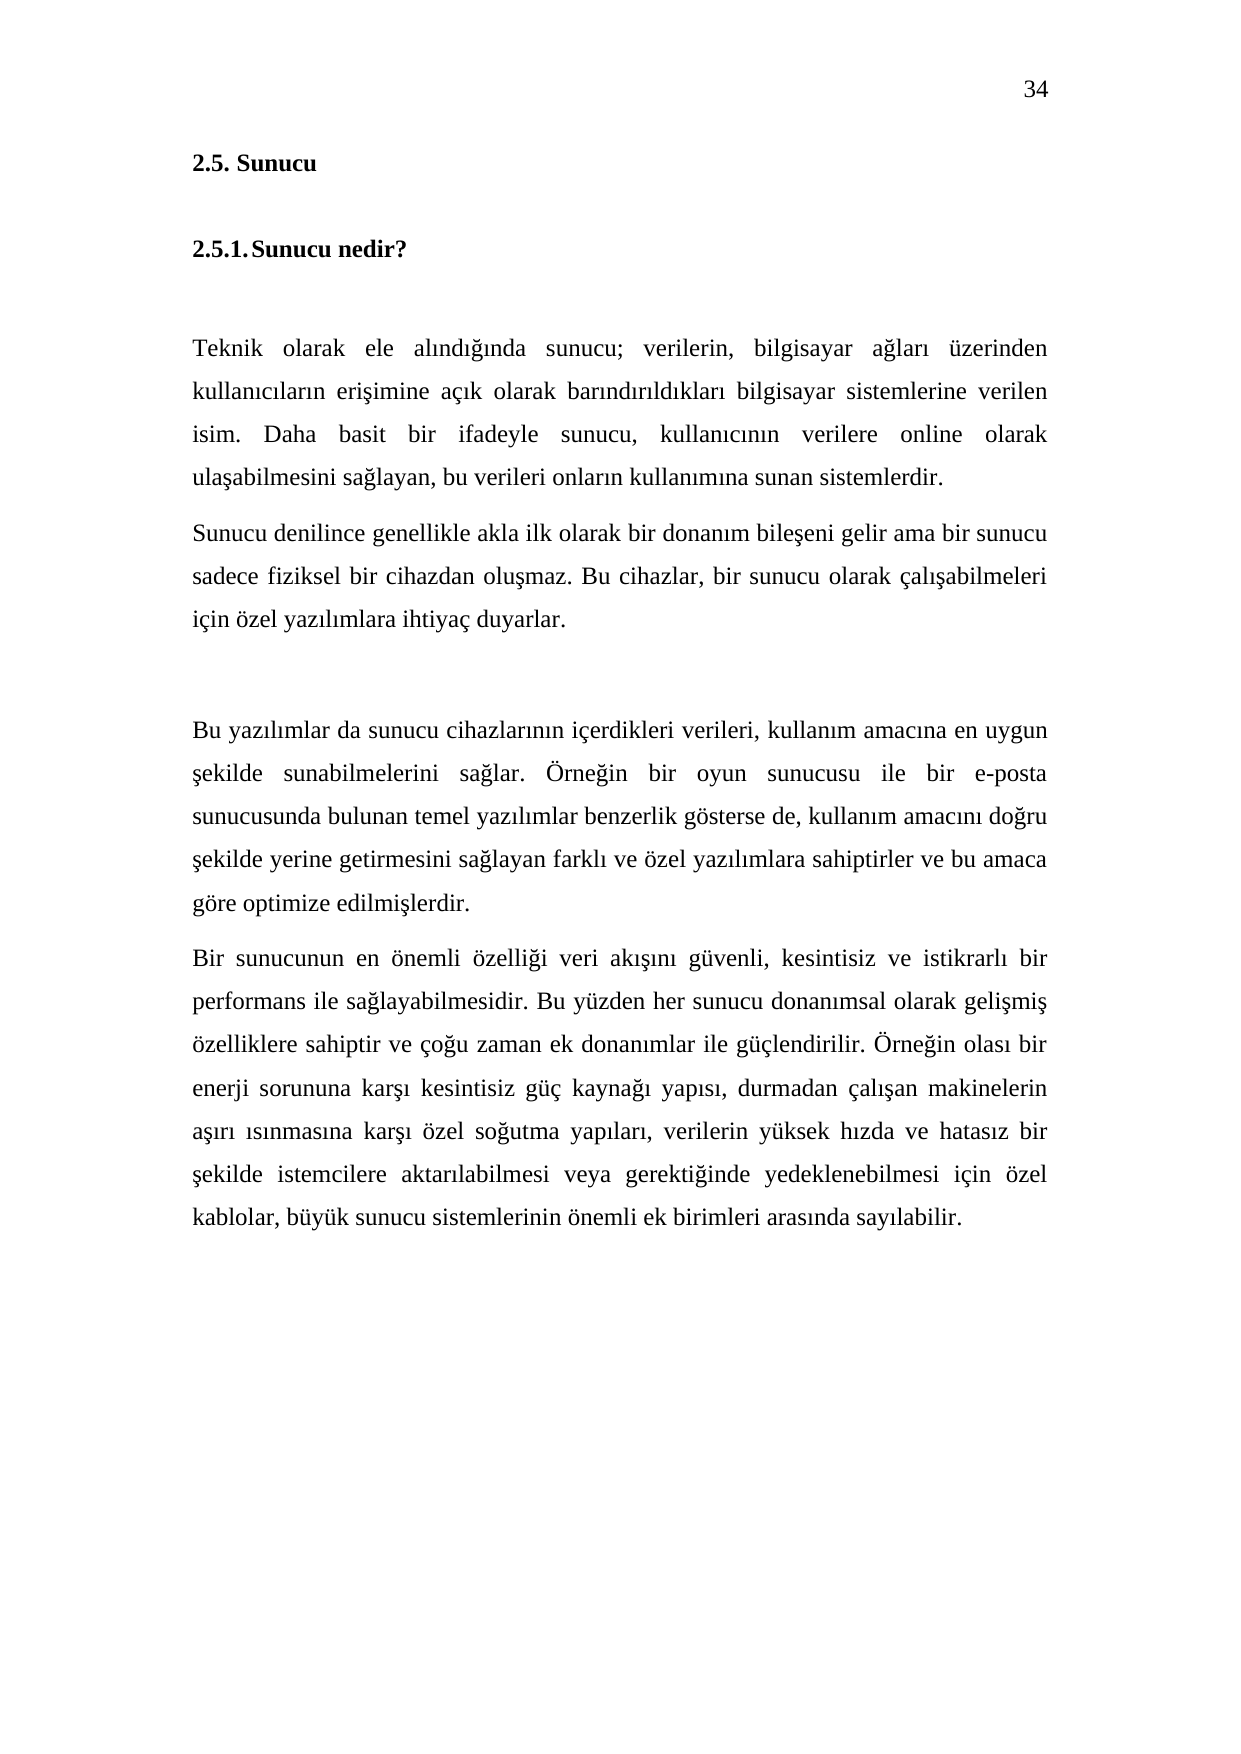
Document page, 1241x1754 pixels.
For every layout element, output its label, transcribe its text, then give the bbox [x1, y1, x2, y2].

text Bu yazılımlar da sunucu cihazlarının içerdikleri verileri, kullanım amacına en uygun şekilde sunabilmelerini sağlar. Örneğin bir oyun sunucusu ile bir e-posta sunucusunda bulunan temel yazılımlar benzerlik gösterse de, kullanım amacını doğru şekilde yerine getirmesini sağlayan farklı ve özel yazılımlara sahiptirler ve bu amaca göre optimize edilmişlerdir. [192, 715, 1048, 916]
text Teknik olarak ele alındığında sunucu; verilerin, bilgisayar ağları üzerinden kullanıcıların erişimine açık olarak barındırıldıkları bilgisayar sistemlerine verilen isim. Daha basit bir ifadeyle sunucu, kullanıcının verilere online olarak ulaşabilmesini sağlayan, bu verileri onların kullanımına sunan sistemlerdir. [192, 333, 1048, 491]
text Sunucu [192, 148, 1048, 176]
text Sunucu nedir? [192, 234, 1048, 263]
text Sunucu denilince genellikle akla ilk olarak bir donanım bileşeni gelir ama bir sunucu sadece fiziksel bir cihazdan oluşmaz. Bu cihazlar, bir sunucu olarak çalışabilmeleri için özel yazılımlara ihtiyaç duyarlar. [192, 518, 1048, 633]
text Bir sunucunun en önemli özelliği veri akışını güvenli, kesintisiz ve istikrarlı bir performans ile sağlayabilmesidir. Bu yüzden her sunucu donanımsal olarak gelişmiş özelliklere sahiptir ve çoğu zaman ek donanımlar ile güçlendirilir. Örneğin olası bir enerji sorununa karşı kesintisiz güç kaynağı yapısı, durmadan çalışan makinelerin aşırı ısınmasına karşı özel soğutma yapıları, verilerin yüksek hızda ve hatasız bir şekilde istemcilere aktarılabilmesi veya gerektiğinde yedeklenebilmesi için özel kablolar, büyük sunucu sistemlerinin önemli ek birimleri arasında sayılabilir. [192, 943, 1048, 1231]
